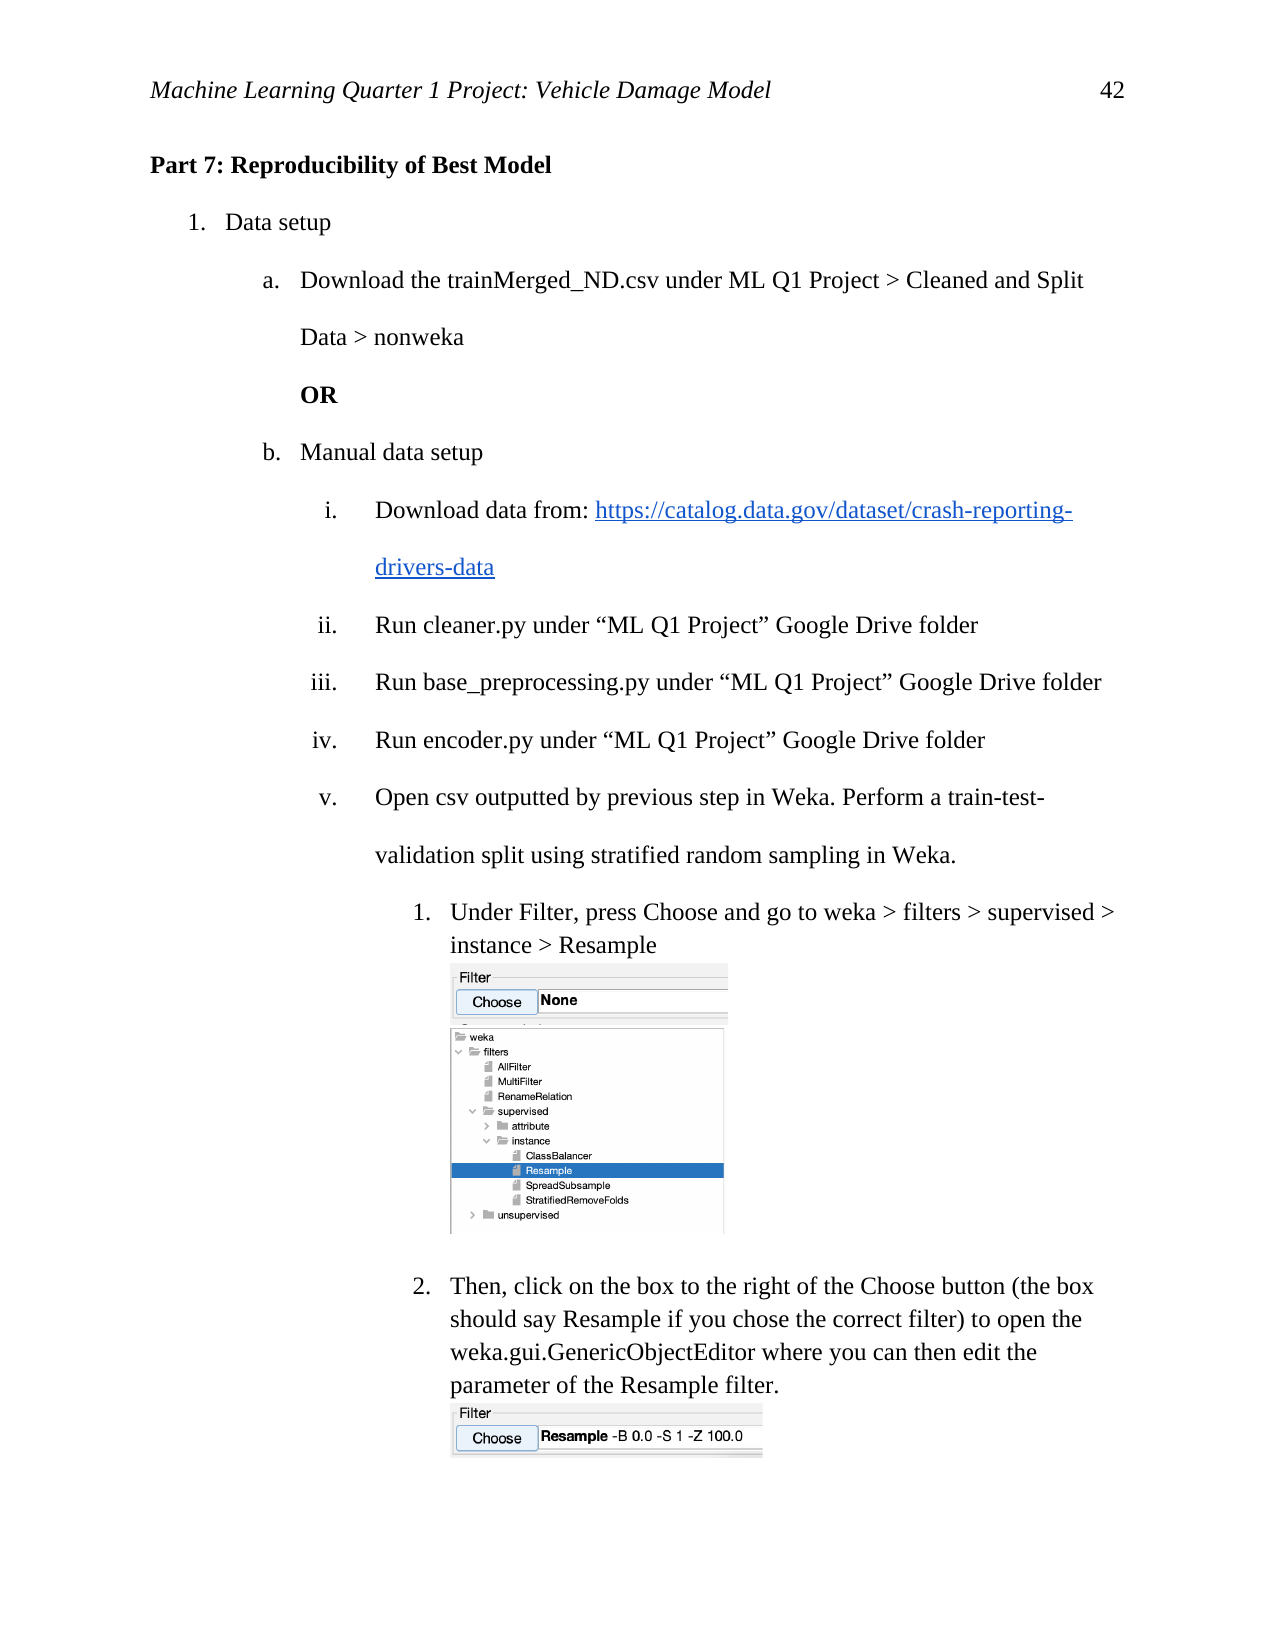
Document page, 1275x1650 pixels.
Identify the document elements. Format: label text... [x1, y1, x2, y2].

text Part 7: Reproducibility of Best Model [150, 150, 1125, 179]
picture [450, 1028, 725, 1234]
list Open csv outputted by previous step in Weka. Perform a train-test-validation split using stratified random sampling in Weka. [337, 782, 1125, 869]
list Manual data setup [262, 437, 1125, 466]
list Data setup [187, 207, 1125, 236]
list Then, click on the box to the right of the Choose button (the box should say Resample if you chose the correct filter) to open the weka.gui.GenericObjectEditor where you can then edit the parameter of the Resample filter. [412, 1271, 1125, 1399]
list Run cleaner.py under “ML Q1 Project” Google Drive folder [337, 610, 1125, 639]
list Run base_preprocessing.py under “ML Q1 Project” Google Drive folder [337, 667, 1125, 696]
list Under Filter, press Choose and go to weka > filters > supervised > instance > Resample [412, 897, 1125, 959]
list Download the trainMerged_ND.csv under ML Q1 Project > Cleaned and Split Data > nonweka [262, 265, 1125, 351]
list Run encoder.py under “ML Q1 Project” Google Drive folder [337, 725, 1125, 754]
text OR [300, 380, 1125, 409]
picture [450, 963, 729, 1025]
list Download data from: https://catalog.data.gov/dataset/crash-reporting-drivers-data [337, 495, 1125, 581]
picture [450, 1403, 763, 1458]
